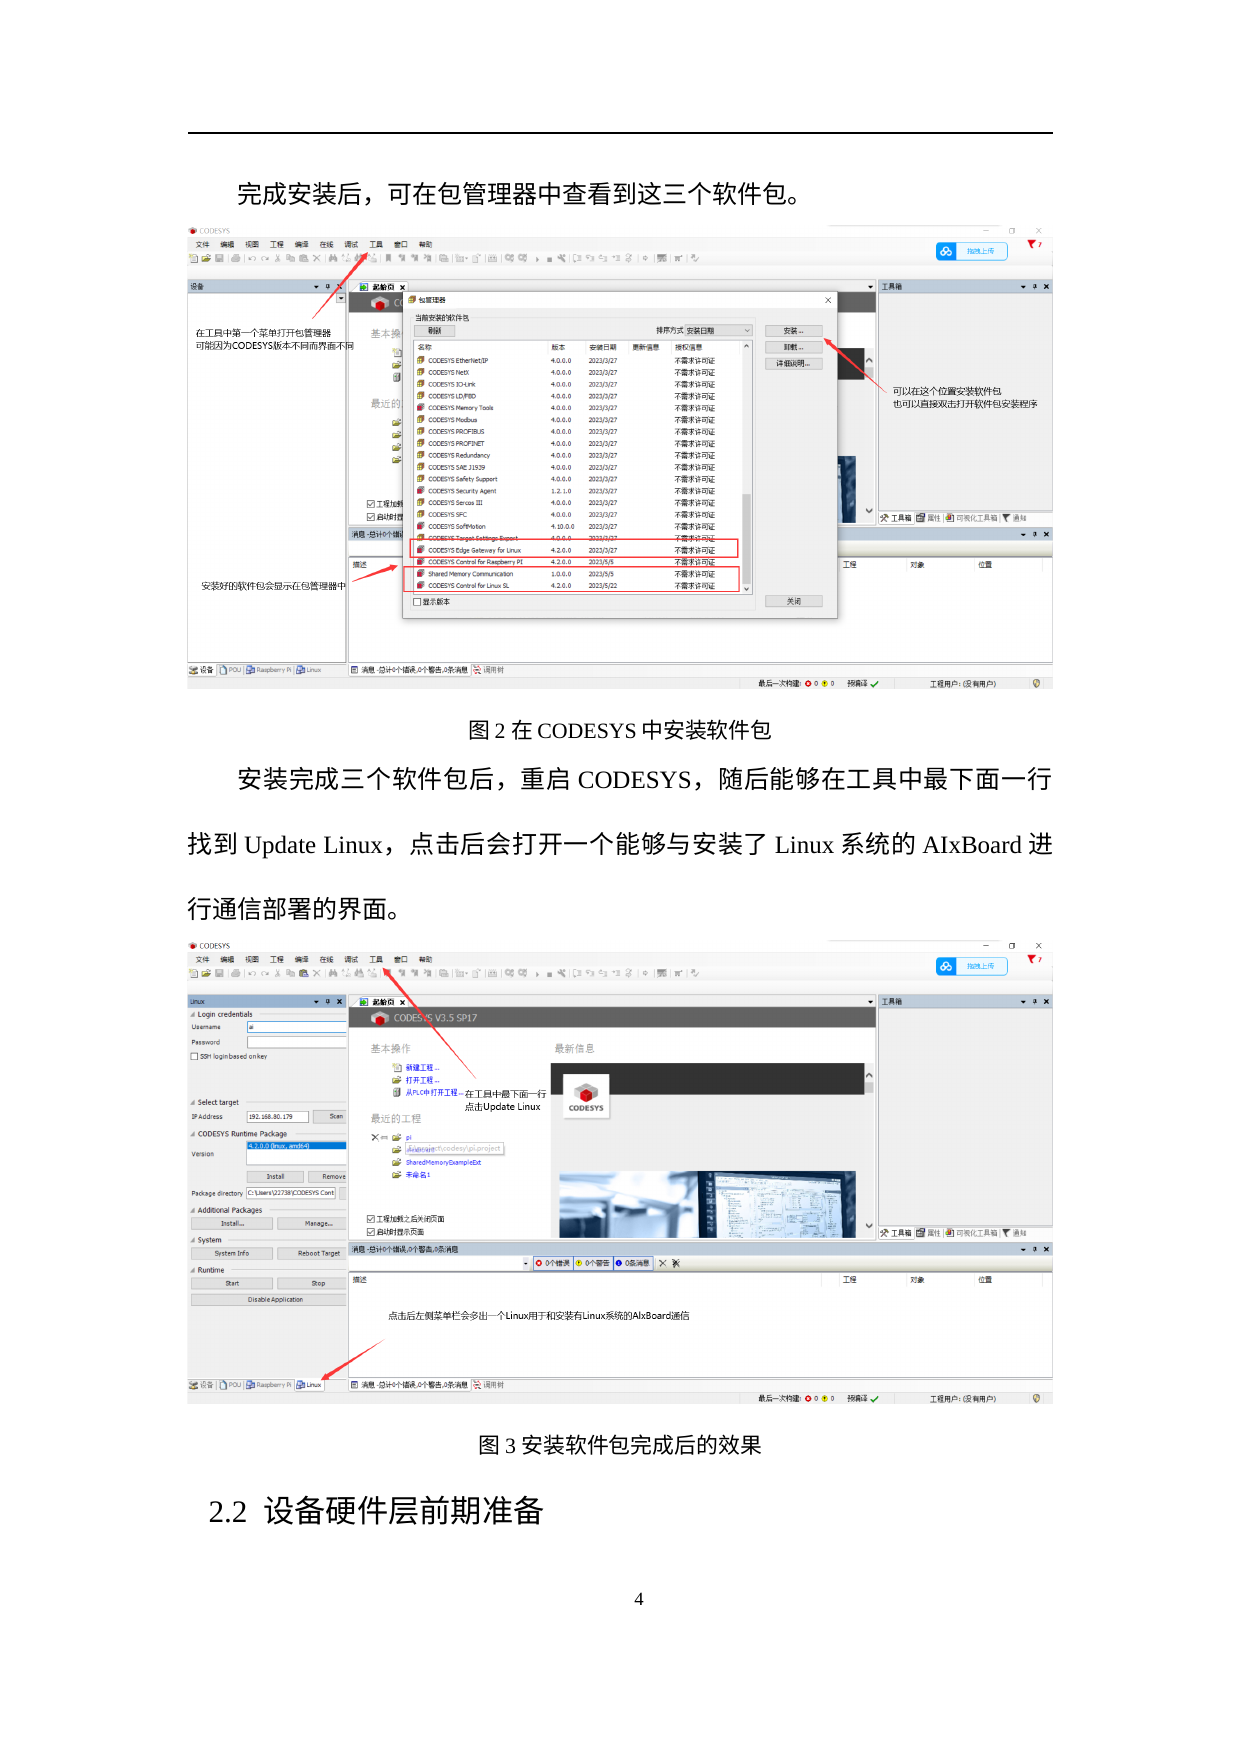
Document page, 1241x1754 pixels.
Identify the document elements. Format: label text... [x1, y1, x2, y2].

text 图2 在CODESYS中安装软件包 [187, 712, 1053, 745]
text 图3 安装软件包完成后的效果 [187, 1427, 1053, 1460]
picture [187, 225, 1053, 689]
text 安装完成三个软件包后，重启CODESYS，随后能够在工具中最下面一行找到Update Linux，点击后会打开一个能够与安装了Linux系统的AIxBoard进行通信部署的界面。 [187, 745, 1053, 940]
text 设备硬件层前期准备 [187, 1476, 1053, 1541]
text 完成安装后，可在包管理器中查看到这三个软件包。 [187, 160, 1053, 225]
picture [187, 940, 1053, 1404]
